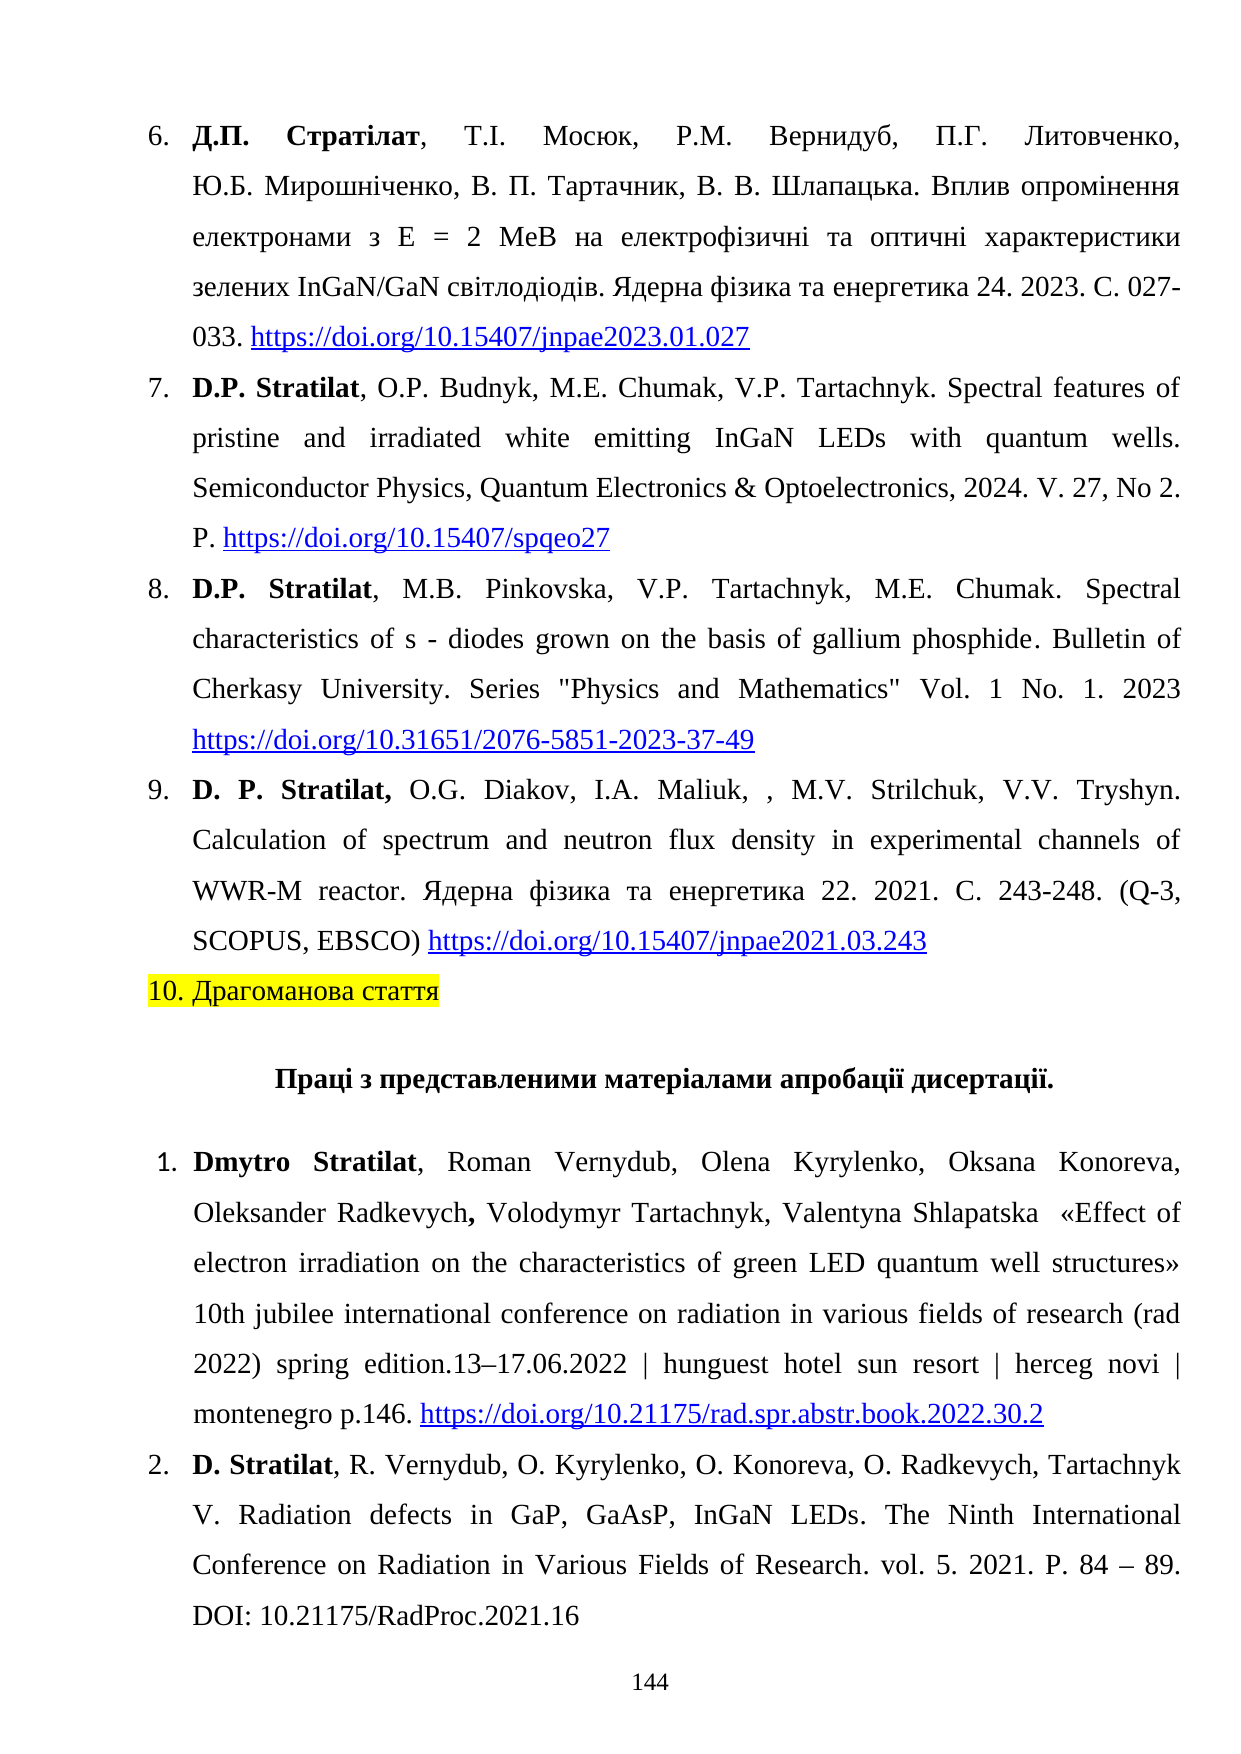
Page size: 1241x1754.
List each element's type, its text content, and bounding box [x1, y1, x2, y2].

list Dmytro Stratilat, Roman Vernydub, Olena Kyrylenko, Oksana Konoreva, Oleksander Radkevych, Volodymyr Tartachnyk, Valentyna Shlapatska «Effect of electron irradiation on the characteristics of green LED quantum well structures» 10th jubilee international conference on radiation in various fields of research (rad 2022) spring edition.13–17.06.2022 | hunguest hotel sun resort | herceg novi | montenegro p.146. https://doi.org/10.21175/rad.spr.abstr.book.2022.30.2 [156, 1143, 1181, 1430]
list Д.П. Стратілат, Т.І. Мосюк, Р.М. Вернидуб, П.Г. Литовченко, Ю.Б. Мирошніченко, В. П. Тартачник, В. В. Шлапацька. Вплив опромінення електронами з Е = 2 МеВ на електрофізичні та оптичні характеристики зелених InGaN/GaN світлодіодів. Ядерна фізика та енергетика 24. 2023. С. 027-033. https://doi.org/10.15407/jnpae2023.01.027 [148, 118, 1181, 353]
text Праці з представленими матеріалами апробації дисертації. [148, 1061, 1181, 1095]
list D.P. Stratilat, M.B. Pinkovska, V.P. Tartachnyk, M.E. Chumak. Spectral characteristics of s - diodes grown on the basis of gallium phosphide. Bulletin of Cherkasy University. Series "Physics and Mathematics" Vol. 1 No. 1. 2023 https://doi.org/10.31651/2076-5851-2023-37-49 [148, 571, 1181, 755]
list D. P. Stratilat, O.G. Diakov, І.А. Maliuk, , М.V. Strilchuk, V.V. Tryshyn. Calculation of spectrum and neutron flux density in experimental channels of WWR-M reactor. Ядерна фізика та енергетика 22. 2021. C. 243-248. (Q-3, SCOPUS, EBSCO) https://doi.org/10.15407/jnpae2021.03.243 [148, 772, 1181, 957]
list Драгоманова стаття [148, 973, 1181, 1007]
list D. Stratilat, R. Vernydub, O. Kyrylenko, O. Konoreva, O. Radkevych, Tartachnyk V. Radiation defects in GaP, GaAsP, InGaN LEDs. The Ninth International Conference on Radiation in Various Fields of Research. vol. 5. 2021. P. 84 – 89. DOI: 10.21175/RadProc.2021.16 [148, 1447, 1181, 1631]
list D.P. Stratilat, O.P. Budnyk, M.E. Chumak, V.P. Tartachnyk. Spectral features of pristine and irradiated white emitting InGaN LEDs with quantum wells. Semiconductor Physics, Quantum Electronics & Optoelectronics, 2024. V. 27, No 2. P. https://doi.org/10.15407/spqeo27 [148, 370, 1181, 554]
